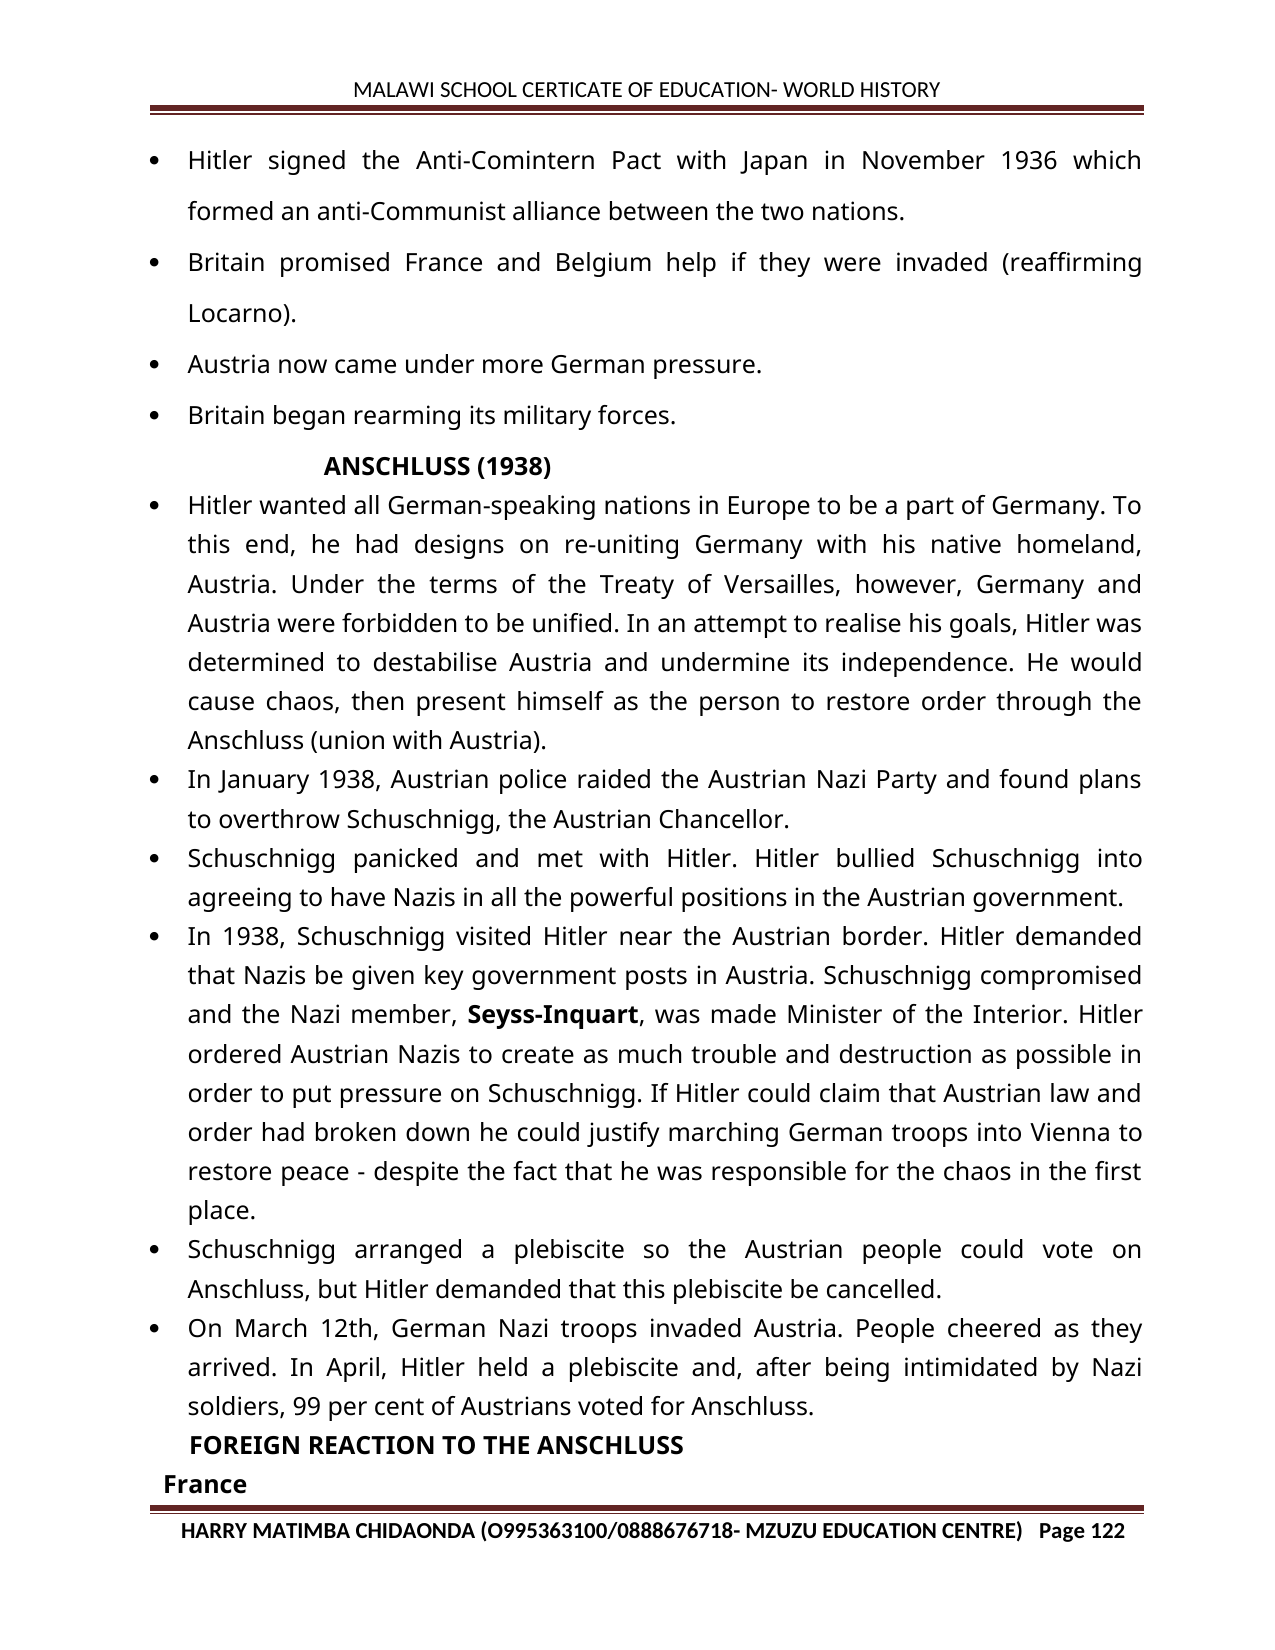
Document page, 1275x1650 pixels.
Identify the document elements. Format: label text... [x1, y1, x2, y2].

text FOREIGN REACTION TO THE ANSCHLUSS [150, 1428, 1144, 1462]
text France [150, 1467, 1144, 1501]
list Hitler signed the Anti-Comintern Pact with Japan in November 1936 which formed an anti-Communist alliance between the two nations. [150, 142, 1144, 228]
list Schuschnigg panicked and met with Hitler. Hitler bullied Schuschnigg into agreeing to have Nazis in all the powerful positions in the Austrian government. [150, 840, 1144, 914]
list Schuschnigg arranged a plebiscite so the Austrian people could vote on Anschluss, but Hitler demanded that this plebiscite be cancelled. [150, 1232, 1144, 1305]
list On March 12th, German Nazi troops invaded Austria. People cheered as they arrived. In April, Hitler held a plebiscite and, after being intimidated by Nazi soldiers, 99 per cent of Austrians voted for Anschluss. [150, 1310, 1144, 1423]
list In 1938, Schuschnigg visited Hitler near the Austrian border. Hitler demanded that Nazis be given key government posts in Austria. Schuschnigg compromised and the Nazi member, Seyss-Inquart, was made Minister of the Interior. Hitler ordered Austrian Nazis to create as much trouble and destruction as possible in order to put pressure on Schuschnigg. If Hitler could claim that Austrian law and order had broken down he could justify marching German troops into Vienna to restore peace - despite the fact that he was responsible for the chaos in the first place. [150, 919, 1144, 1227]
list Britain promised France and Belgium help if they were invaded (reaffirming Locarno). [150, 244, 1144, 330]
list Austria now came under more German pressure. [150, 347, 1144, 381]
list Hitler wanted all German-speaking nations in Europe to be a part of Germany. To this end, he had designs on re-uniting Germany with his native homeland, Austria. Under the terms of the Treaty of Versailles, however, Germany and Austria were forbidden to be unified. In an attempt to realise his goals, Hitler was determined to destabilise Austria and undermine its independence. He would cause chaos, then present himself as the person to restore order through the Anschluss (union with Austria). [150, 488, 1144, 757]
list In January 1938, Austrian police raided the Austrian Nazi Party and found plans to overthrow Schuschnigg, the Austrian Chancellor. [150, 762, 1144, 835]
list Britain began rearming its military forces. [150, 398, 1144, 432]
list ANSCHLUSS (1938) [187, 449, 1144, 483]
